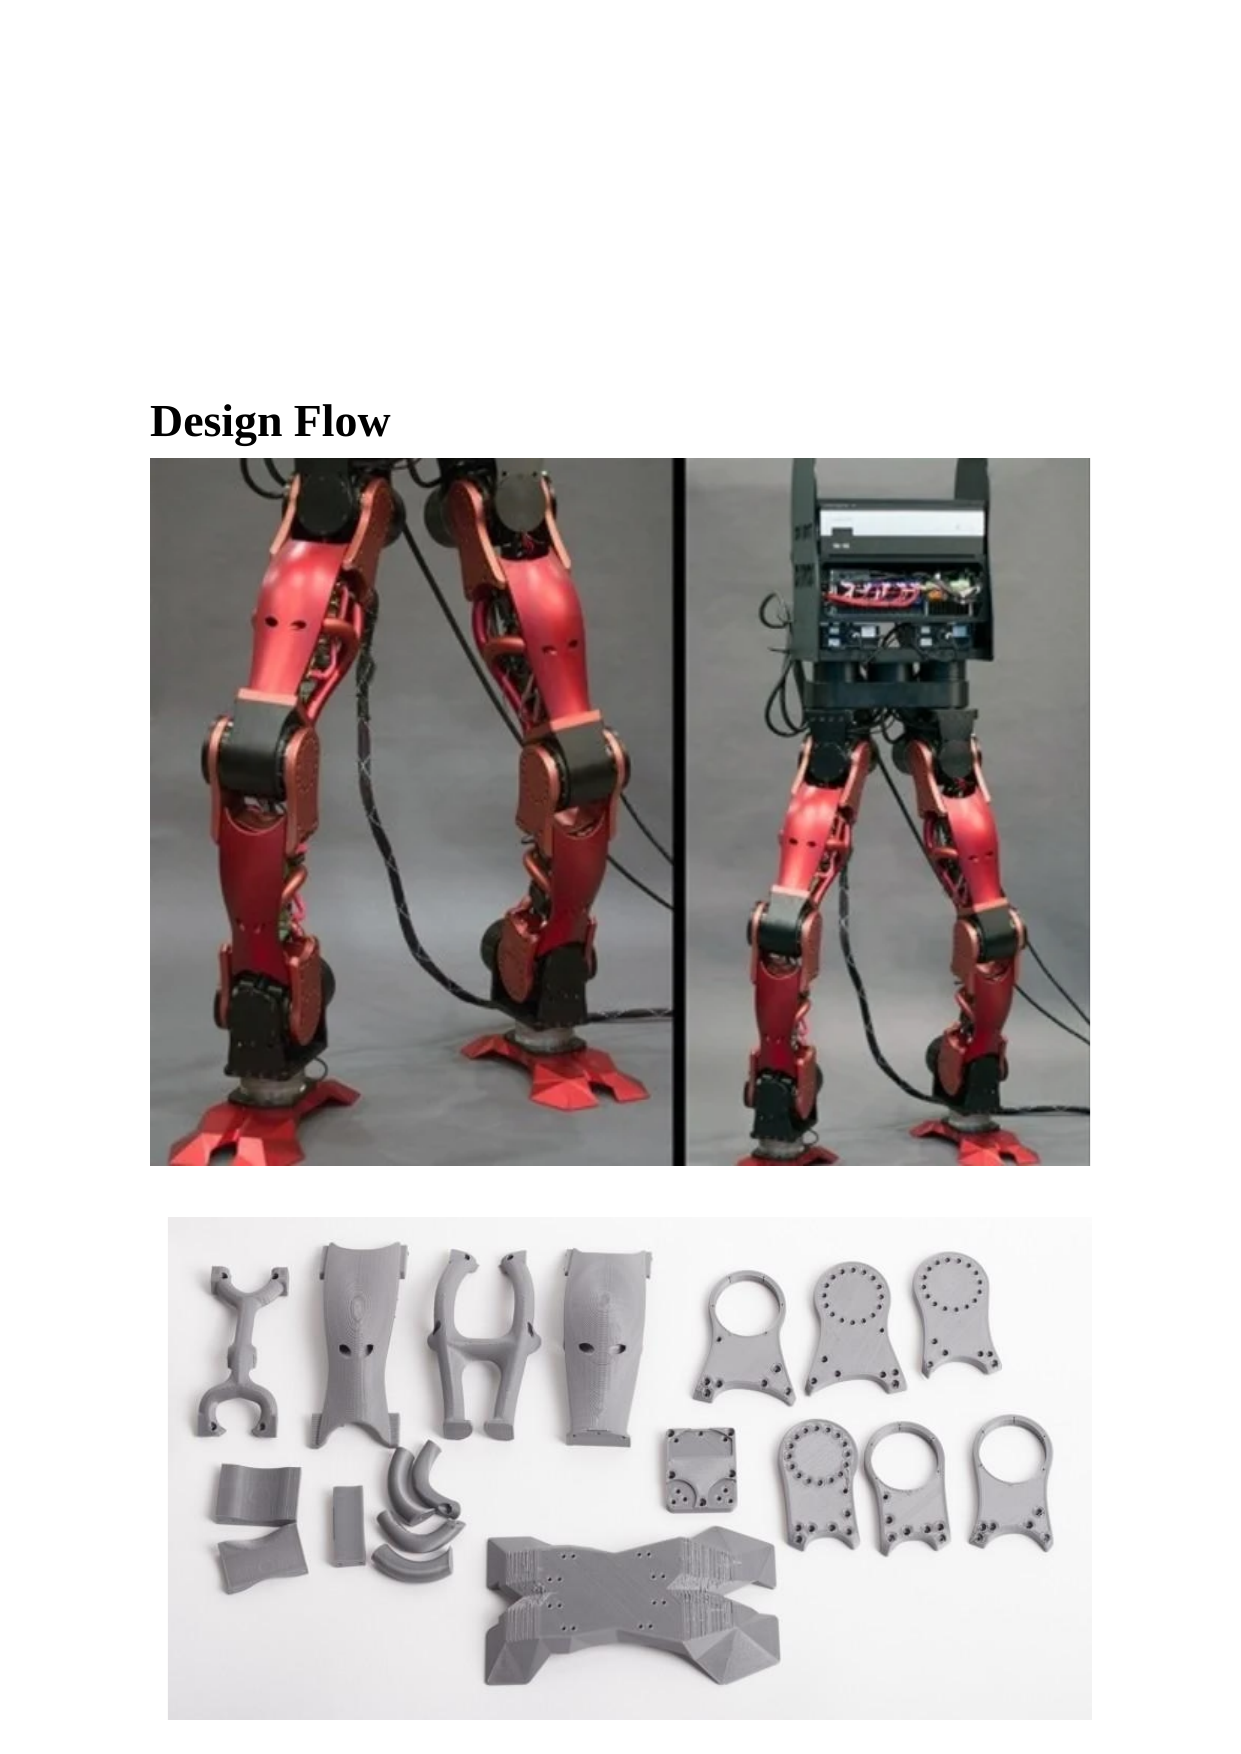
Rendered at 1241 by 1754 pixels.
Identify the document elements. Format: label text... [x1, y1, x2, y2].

text Design Flow [150, 394, 1090, 447]
picture [167, 1217, 1092, 1720]
picture [150, 458, 1091, 1166]
